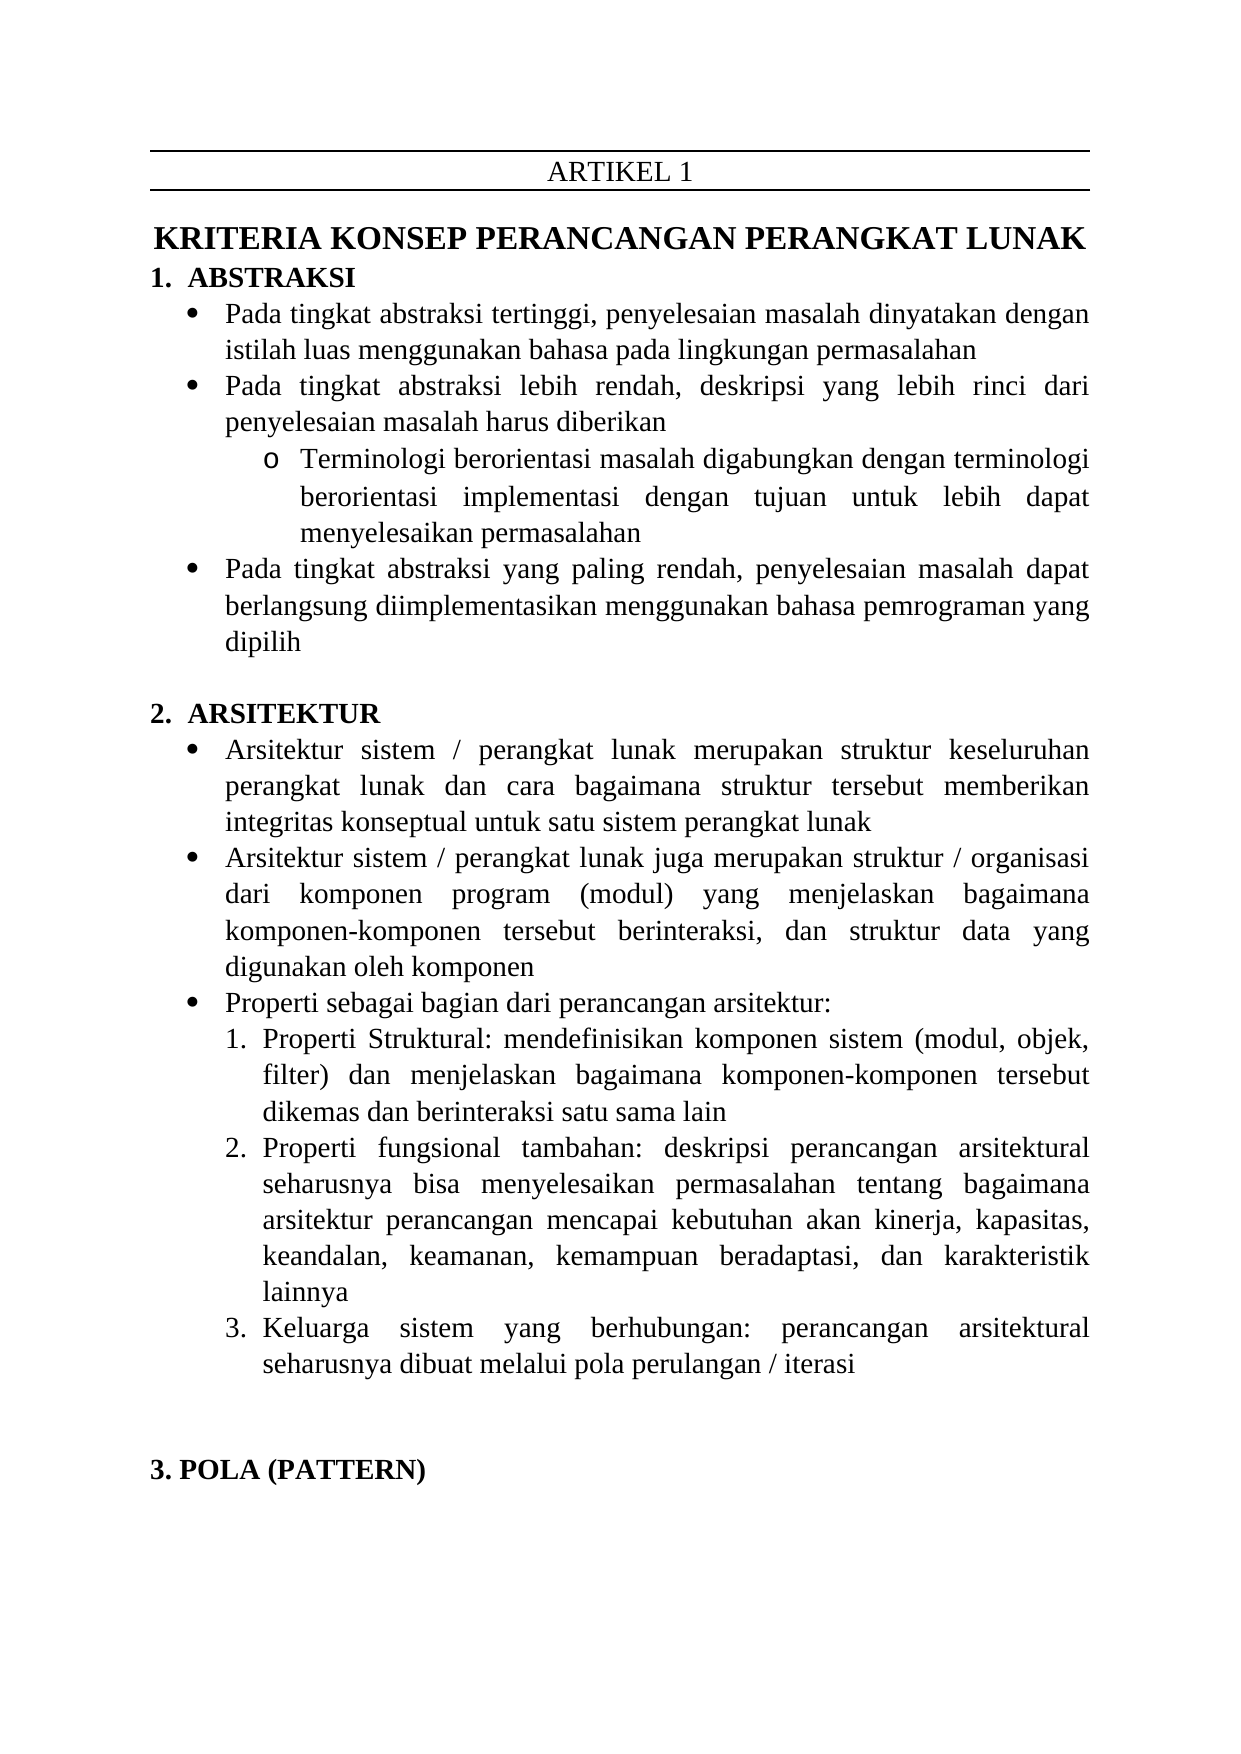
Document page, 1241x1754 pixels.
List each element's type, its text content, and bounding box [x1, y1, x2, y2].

list Arsitektur sistem / perangkat lunak juga merupakan struktur / organisasi dari komponen program (modul) yang menjelaskan bagaimana komponen-komponen tersebut berinteraksi, dan struktur data yang digunakan oleh komponen [187, 840, 1090, 982]
list Properti fungsional tambahan: deskripsi perancangan arsitektural seharusnya bisa menyelesaikan permasalahan tentang bagaimana arsitektur perancangan mencapai kebutuhan akan kinerja, kapasitas, keandalan, keamanan, kemampuan beradaptasi, dan karakteristik lainnya [225, 1130, 1090, 1308]
list Properti Struktural: mendefinisikan komponen sistem (modul, objek, filter) dan menjelaskan bagaimana komponen-komponen tersebut dikemas dan berinteraksi satu sama lain [225, 1021, 1090, 1127]
list Pada tingkat abstraksi tertinggi, penyelesaian masalah dinyatakan dengan istilah luas menggunakan bahasa pada lingkungan permasalahan [187, 296, 1090, 366]
list Properti sebagai bagian dari perancangan arsitektur: [187, 985, 1090, 1019]
list ABSTRAKSI [150, 260, 1090, 293]
list Arsitektur sistem / perangkat lunak merupakan struktur keseluruhan perangkat lunak dan cara bagaimana struktur tersebut memberikan integritas konseptual untuk satu sistem perangkat lunak [187, 732, 1090, 838]
list ARSITEKTUR [150, 696, 1090, 729]
text ARTIKEL 1 [150, 152, 1090, 189]
list Pada tingkat abstraksi yang paling rendah, penyelesaian masalah dapat berlangsung diimplementasikan menggunakan bahasa pemrograman yang dipilih [187, 552, 1090, 658]
text 3. POLA (PATTERN) [150, 1452, 1090, 1486]
list Keluarga sistem yang berhubungan: perancangan arsitektural seharusnya dibuat melalui pola perulangan / iterasi [225, 1311, 1090, 1380]
list Terminologi berorientasi masalah digabungkan dengan terminologi berorientasi implementasi dengan tujuan untuk lebih dapat menyelesaikan permasalahan [262, 441, 1090, 549]
list Pada tingkat abstraksi lebih rendah, deskripsi yang lebih rinci dari penyelesaian masalah harus diberikan [187, 368, 1090, 438]
subtitle KRITERIA KONSEP PERANCANGAN PERANGKAT LUNAK [150, 218, 1090, 257]
